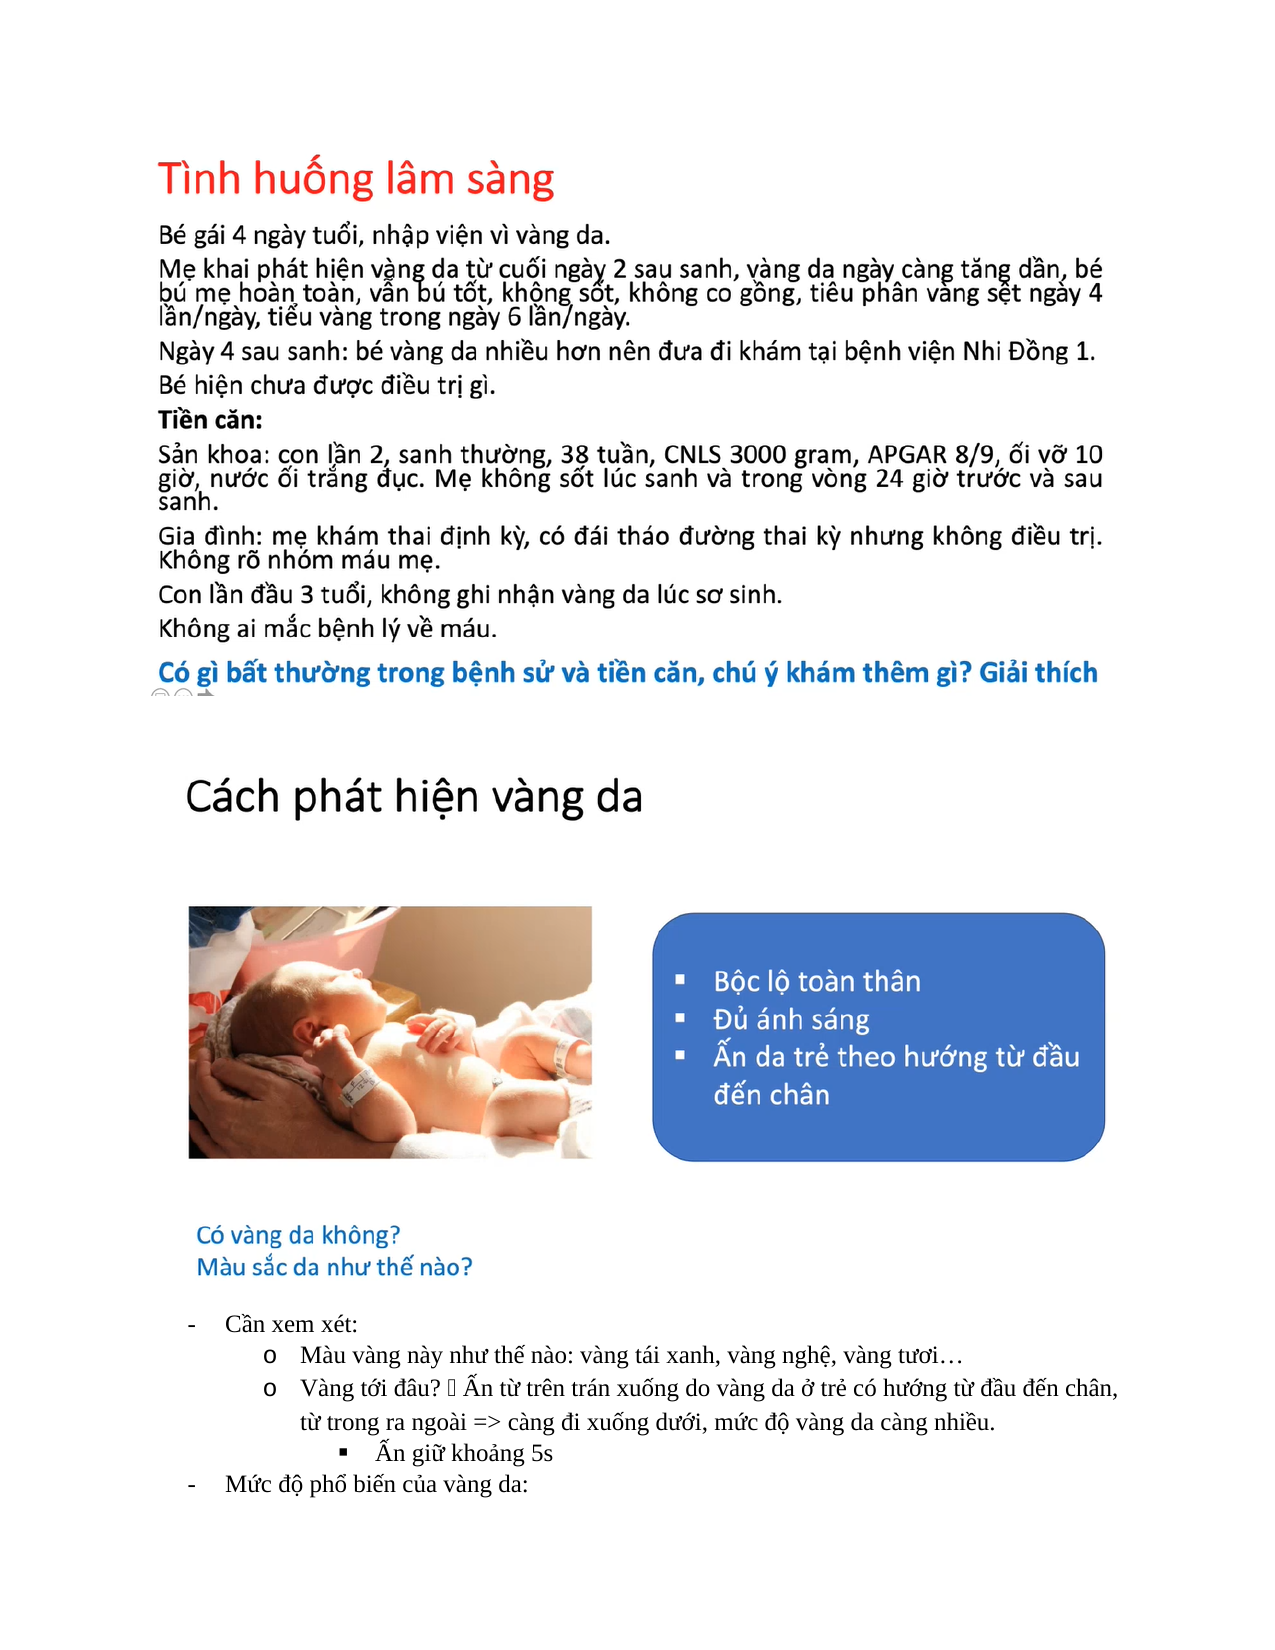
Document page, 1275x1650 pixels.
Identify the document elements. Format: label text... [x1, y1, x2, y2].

list Vàng tới đâu? Ấn từ trên trán xuống do vàng da ở trẻ có hướng từ đầu đến chân, từ trong ra ngoài => càng đi xuống dưới, mức độ vàng da càng nhiều. [262, 1373, 1125, 1435]
list Cần xem xét: [187, 1309, 1125, 1338]
list Ấn giữ khoảng 5s [337, 1438, 1125, 1466]
list Màu vàng này như thế nào: vàng tái xanh, vàng nghệ, vàng tươi… [262, 1340, 1125, 1371]
list Mức độ phổ biến của vàng da: [187, 1469, 1125, 1497]
picture [150, 762, 1125, 1291]
picture [150, 150, 1125, 696]
